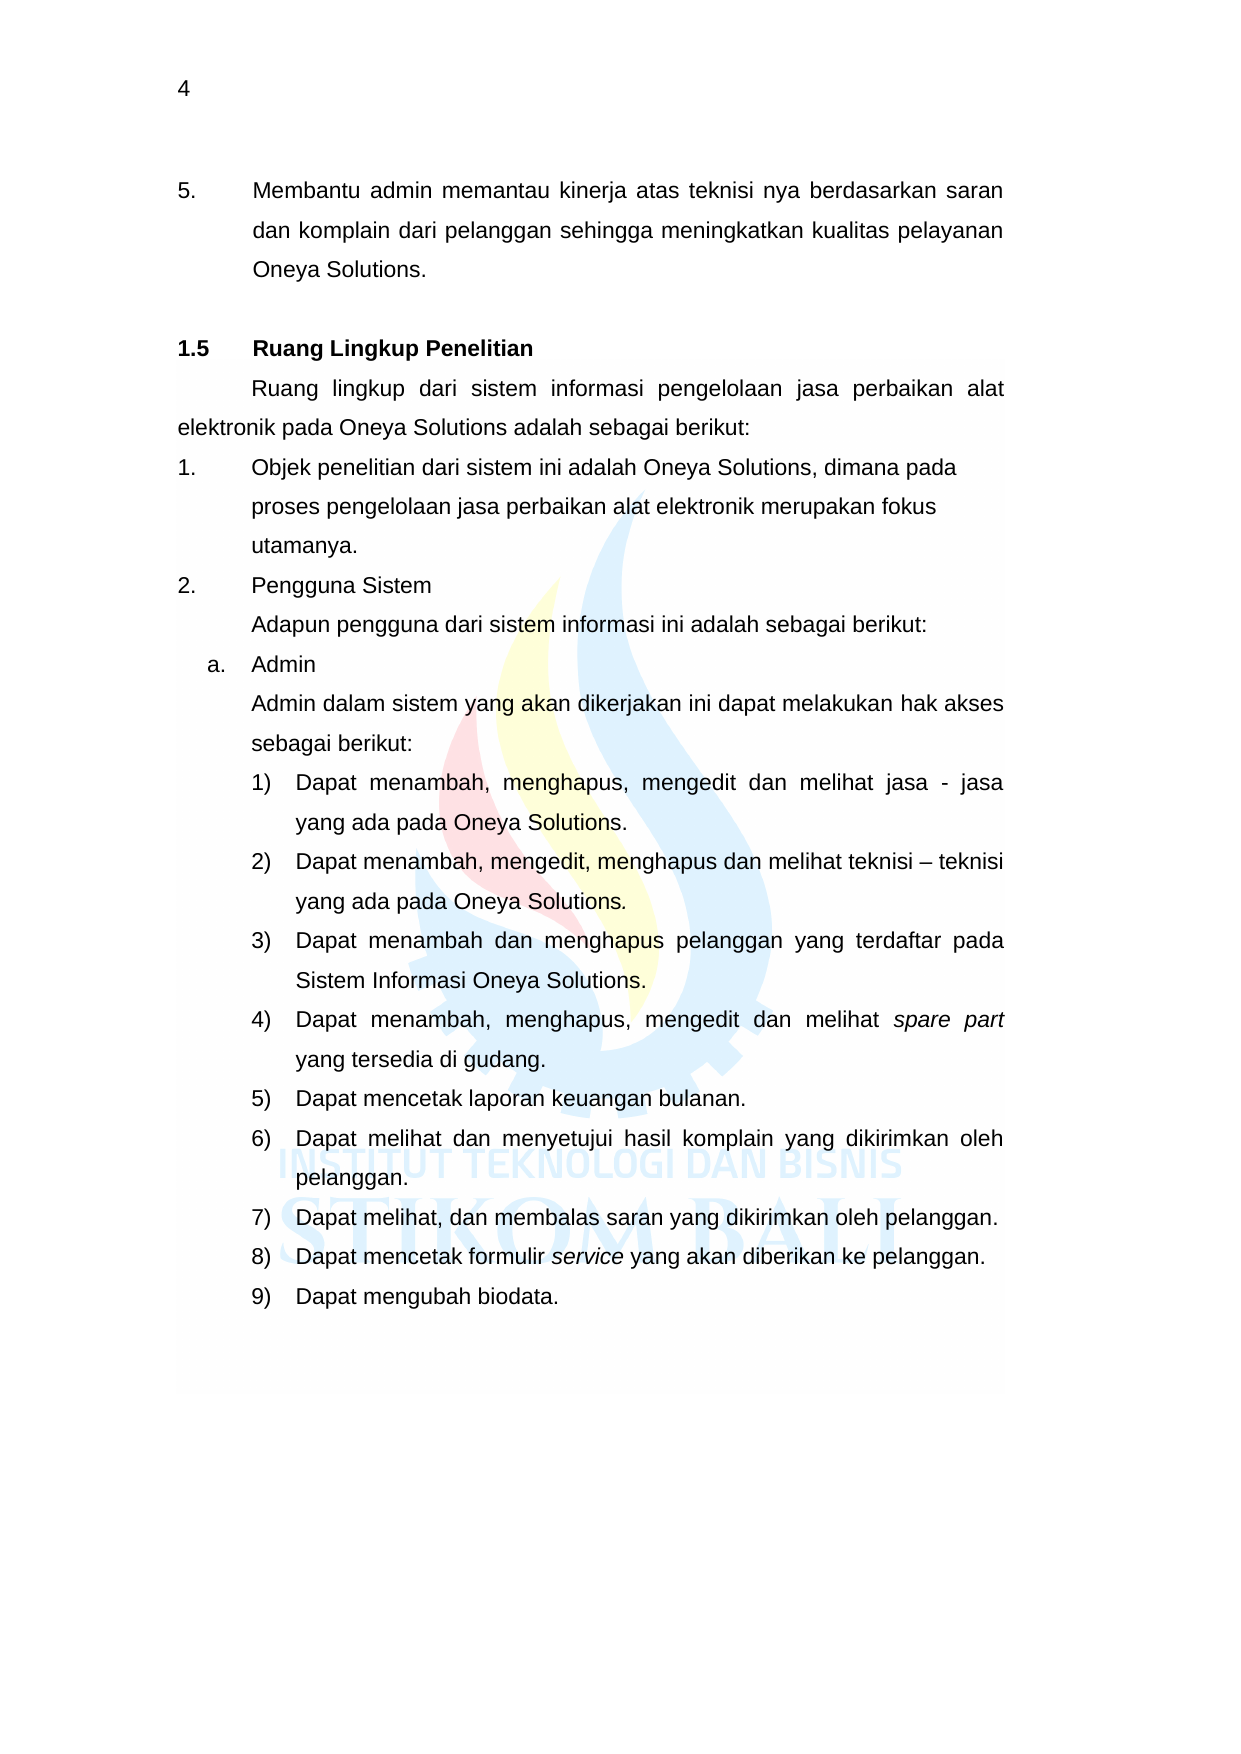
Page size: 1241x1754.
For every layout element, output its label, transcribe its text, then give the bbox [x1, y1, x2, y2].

list Dapat melihat, dan membalas saran yang dikirimkan oleh pelanggan. [251, 1204, 1004, 1230]
list Dapat menambah, menghapus, mengedit dan melihat jasa - jasa yang ada pada Oneya Solutions. [251, 769, 1004, 835]
list Objek penelitian dari sistem ini adalah Oneya Solutions, dimana pada proses pengelolaan jasa perbaikan alat elektronik merupakan fokus utamanya. [177, 453, 1004, 559]
list Dapat mengubah biodata. [251, 1283, 1004, 1309]
text Admin dalam sistem yang akan dikerjakan ini dapat melakukan hak akses sebagai berikut: [251, 690, 1004, 756]
list Pengguna Sistem [177, 572, 1004, 598]
text Adapun pengguna dari sistem informasi ini adalah sebagai berikut: [251, 611, 1004, 638]
list Dapat menambah dan menghapus pelanggan yang terdaftar pada Sistem Informasi Oneya Solutions. [251, 927, 1004, 993]
list Dapat mencetak laporan keuangan bulanan. [251, 1085, 1004, 1112]
subtitle Ruang Lingkup Penelitian [177, 335, 1004, 361]
list Dapat menambah, menghapus, mengedit dan melihat spare part yang tersedia di gudang. [251, 1006, 1004, 1072]
text Ruang lingkup dari sistem informasi pengelolaan jasa perbaikan alat elektronik pada Oneya Solutions adalah sebagai berikut: [177, 374, 1004, 440]
list Membantu admin memantau kinerja atas teknisi nya berdasarkan saran dan komplain dari pelanggan sehingga meningkatkan kualitas pelayanan Oneya Solutions. [177, 177, 1004, 282]
list Dapat mencetak formulir service yang akan diberikan ke pelanggan. [251, 1243, 1004, 1269]
list Admin [207, 651, 1004, 677]
list Dapat melihat dan menyetujui hasil komplain yang dikirimkan oleh pelanggan. [251, 1125, 1004, 1191]
list Dapat menambah, mengedit, menghapus dan melihat teknisi – teknisi yang ada pada Oneya Solutions. [251, 848, 1004, 914]
